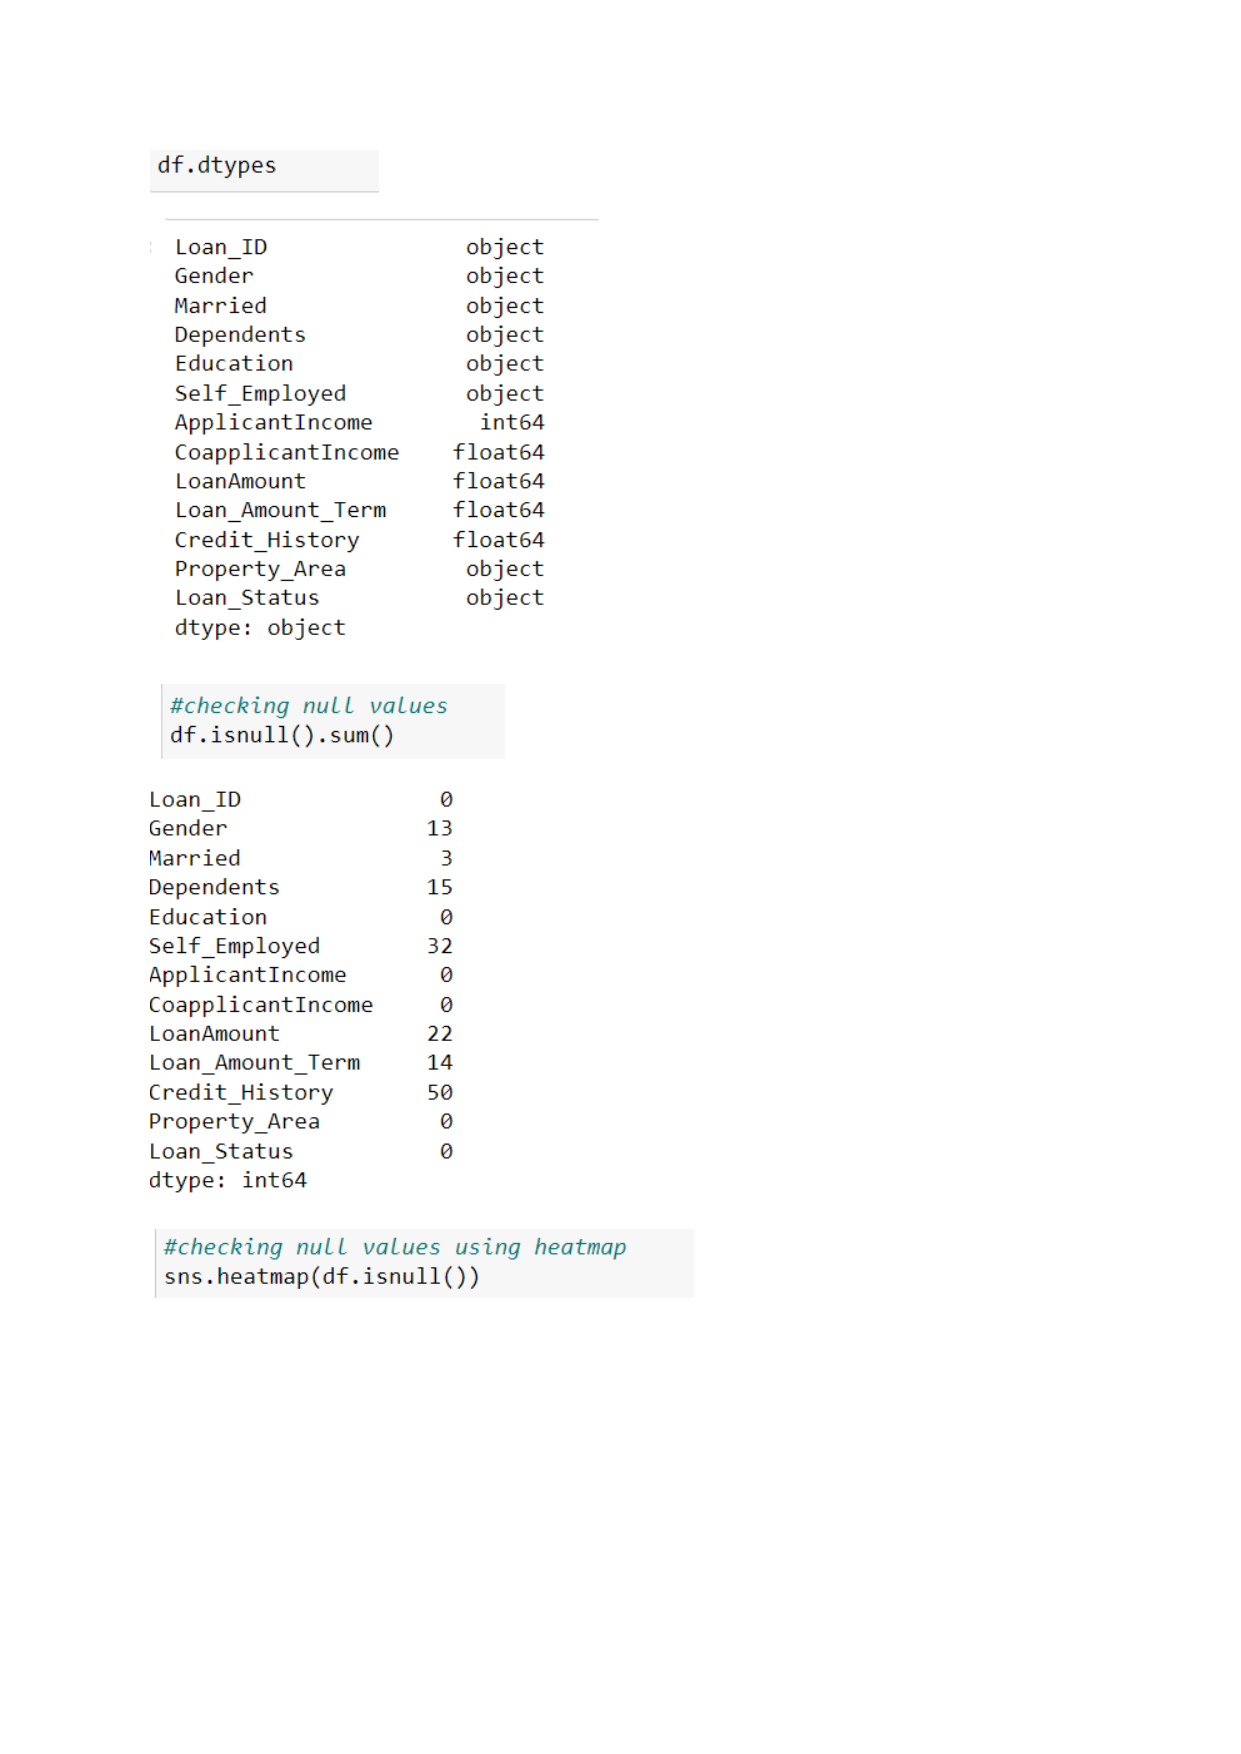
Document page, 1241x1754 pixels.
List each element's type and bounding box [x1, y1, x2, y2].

picture [150, 783, 482, 1205]
picture [150, 150, 380, 193]
picture [150, 218, 599, 660]
picture [150, 684, 506, 759]
picture [150, 1229, 695, 1298]
